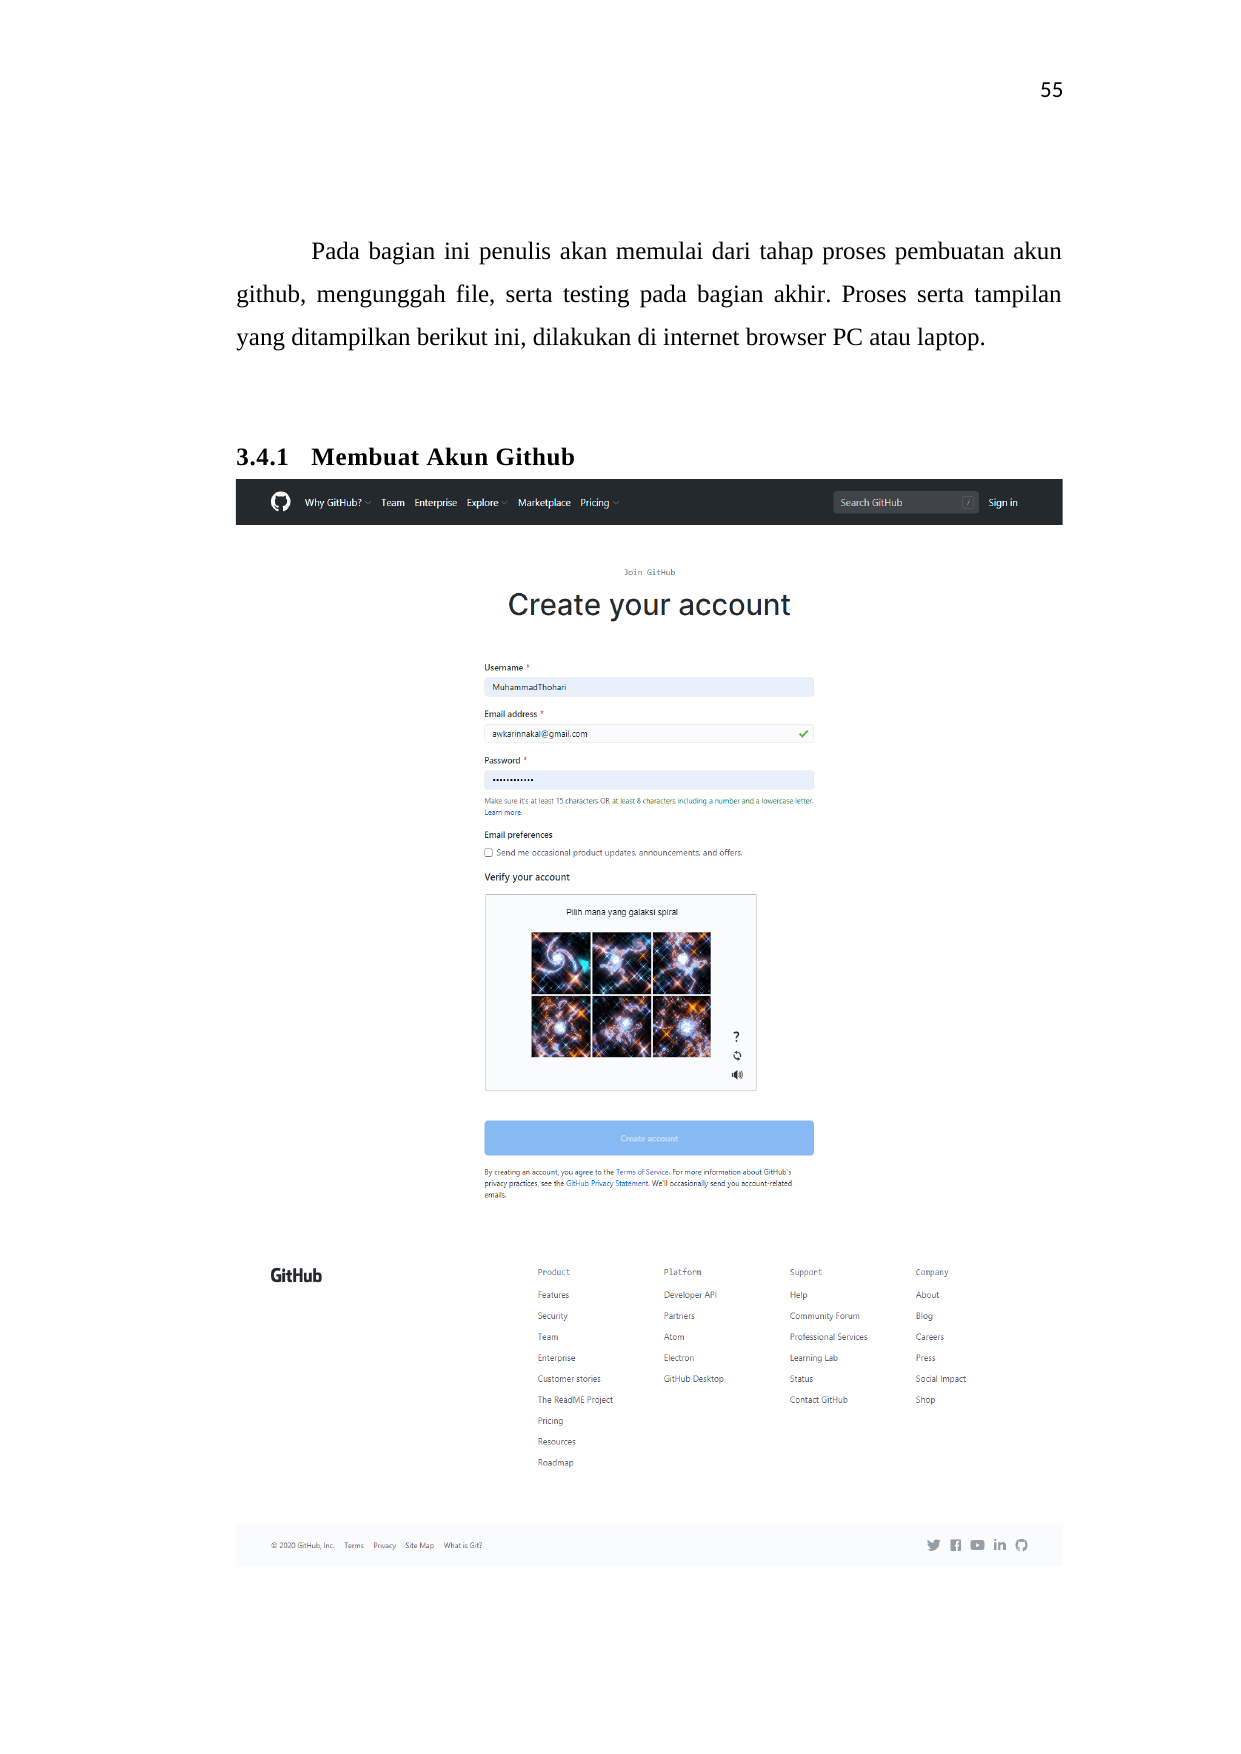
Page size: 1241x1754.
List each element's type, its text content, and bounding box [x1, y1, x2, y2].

picture [235, 479, 1063, 1567]
list Membuat Akun Github [236, 442, 1063, 471]
text Pada bagian ini penulis akan memulai dari tahap proses pembuatan akun github, mengunggah file, serta testing pada bagian akhir. Proses serta tampilan yang ditampilkan berikut ini, dilakukan di internet browser PC atau laptop. [236, 236, 1063, 351]
